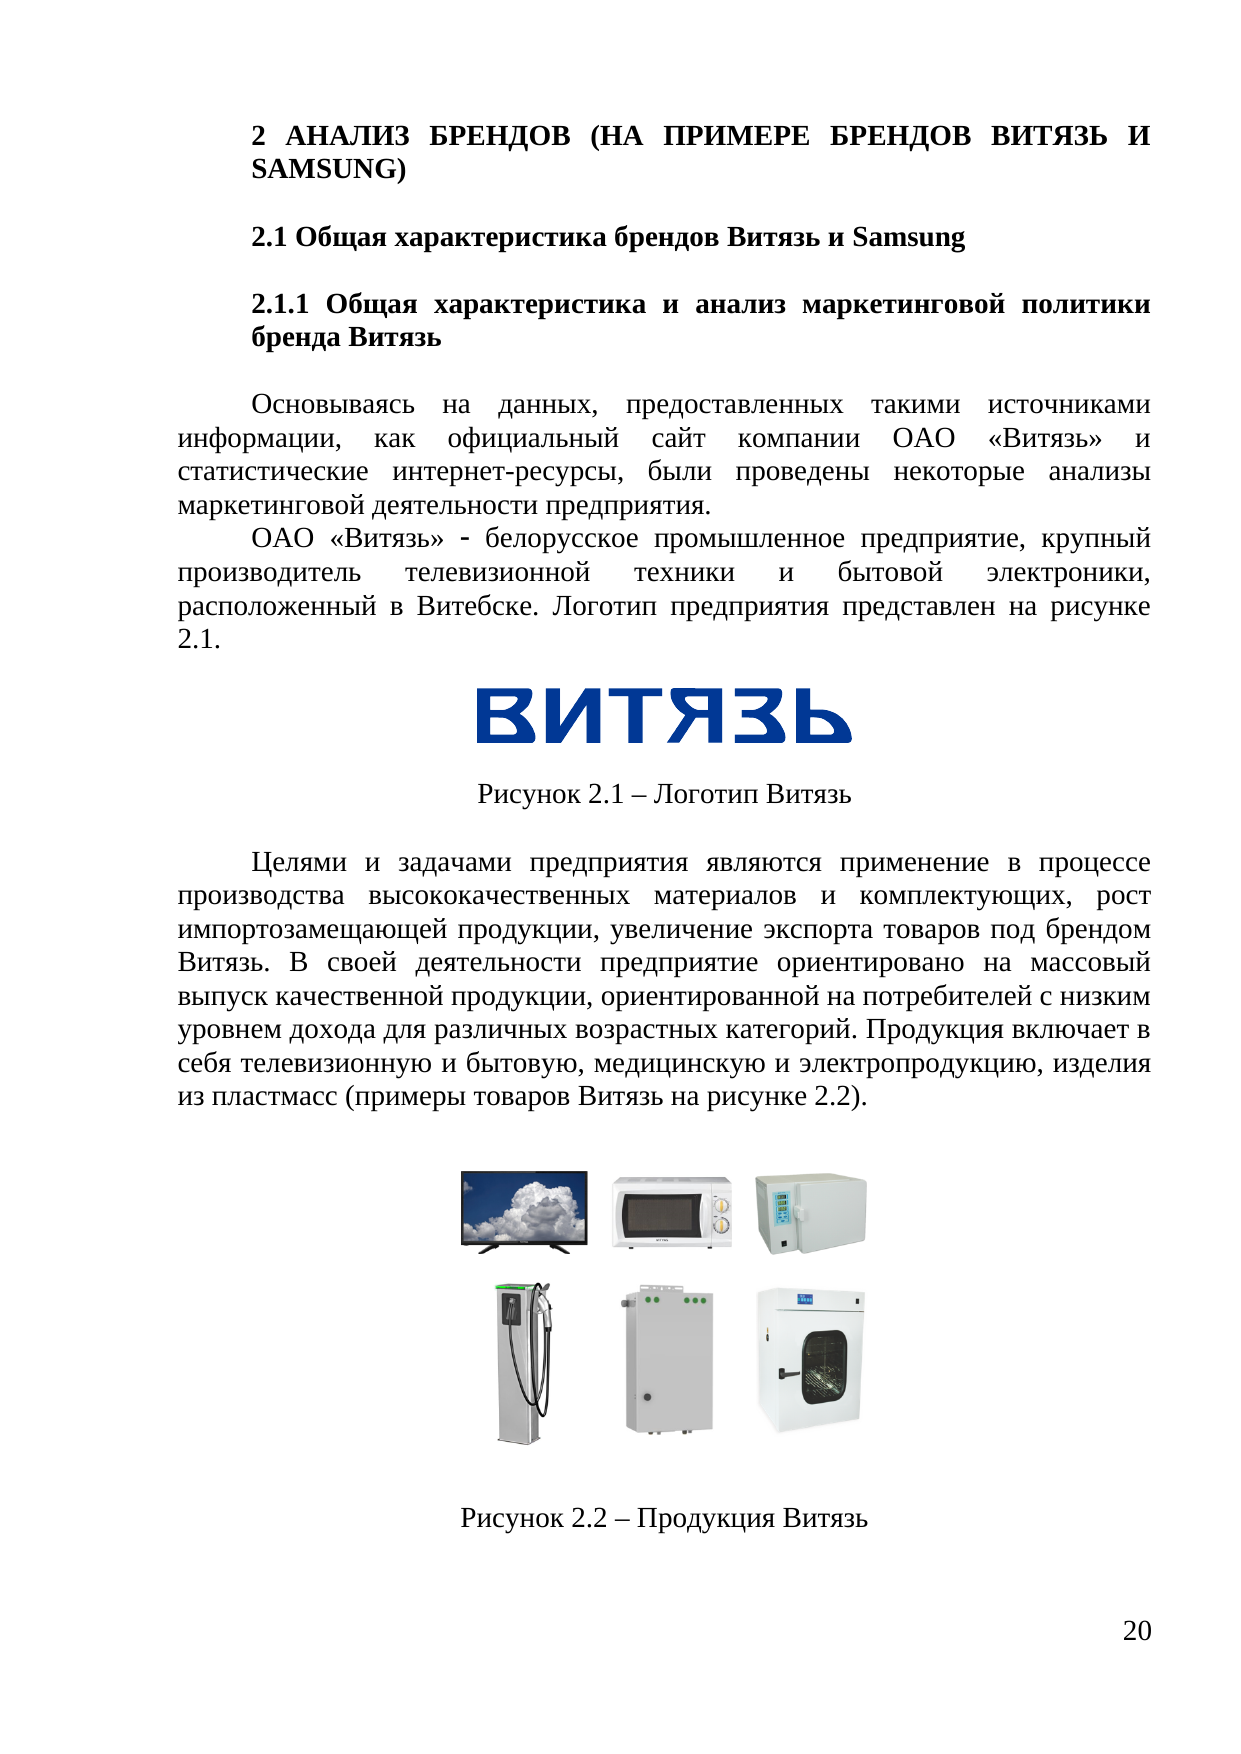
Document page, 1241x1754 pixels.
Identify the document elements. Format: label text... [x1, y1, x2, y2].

subtitle 2.1 Общая характеристика брендов Витязь и Samsung [177, 219, 1152, 252]
picture [477, 688, 852, 743]
text ОАО «Витязь» белорусское промышленное предприятие, крупный производитель телевизионной техники и бытовой электроники, расположенный в Витебске. Логотип предприятия представлен на рисунке 2.1. [177, 521, 1152, 655]
list Рисунок 2.2 – Продукция Витязь [177, 1500, 1152, 1533]
subtitle 2.1.1 Общая характеристика и анализ маркетинговой политики бренда Витязь [251, 286, 1152, 353]
text Основываясь на данных, предоставленных такими источниками информации, как официальный сайт компании ОАО «Витязь» и статистические интернет-ресурсы, были проведены некоторые анализы маркетинговой деятельности предприятия. [177, 386, 1152, 521]
subtitle 2 АНАЛИЗ БРЕНДОВ (НА ПРИМЕРЕ БРЕНДОВ ВИТЯЗЬ И SAMSUNG) [251, 118, 1152, 185]
picture [428, 1145, 901, 1467]
text Целями и задачами предприятия являются применение в процессе производства высококачественных материалов и комплектующих, рост импортозамещающей продукции, увеличение экспорта товаров под брендом Витязь. В своей деятельности предприятие ориентировано на массовый выпуск качественной продукции, ориентированной на потребителей с низким уровнем дохода для различных возрастных категорий. Продукция включает в себя телевизионную и бытовую, медицинскую и электропродукцию, изделия из пластмасс (примеры товаров Витязь на рисунке 2.2). [177, 844, 1152, 1112]
text Рисунок 2.1 – Логотип Витязь [177, 777, 1152, 810]
